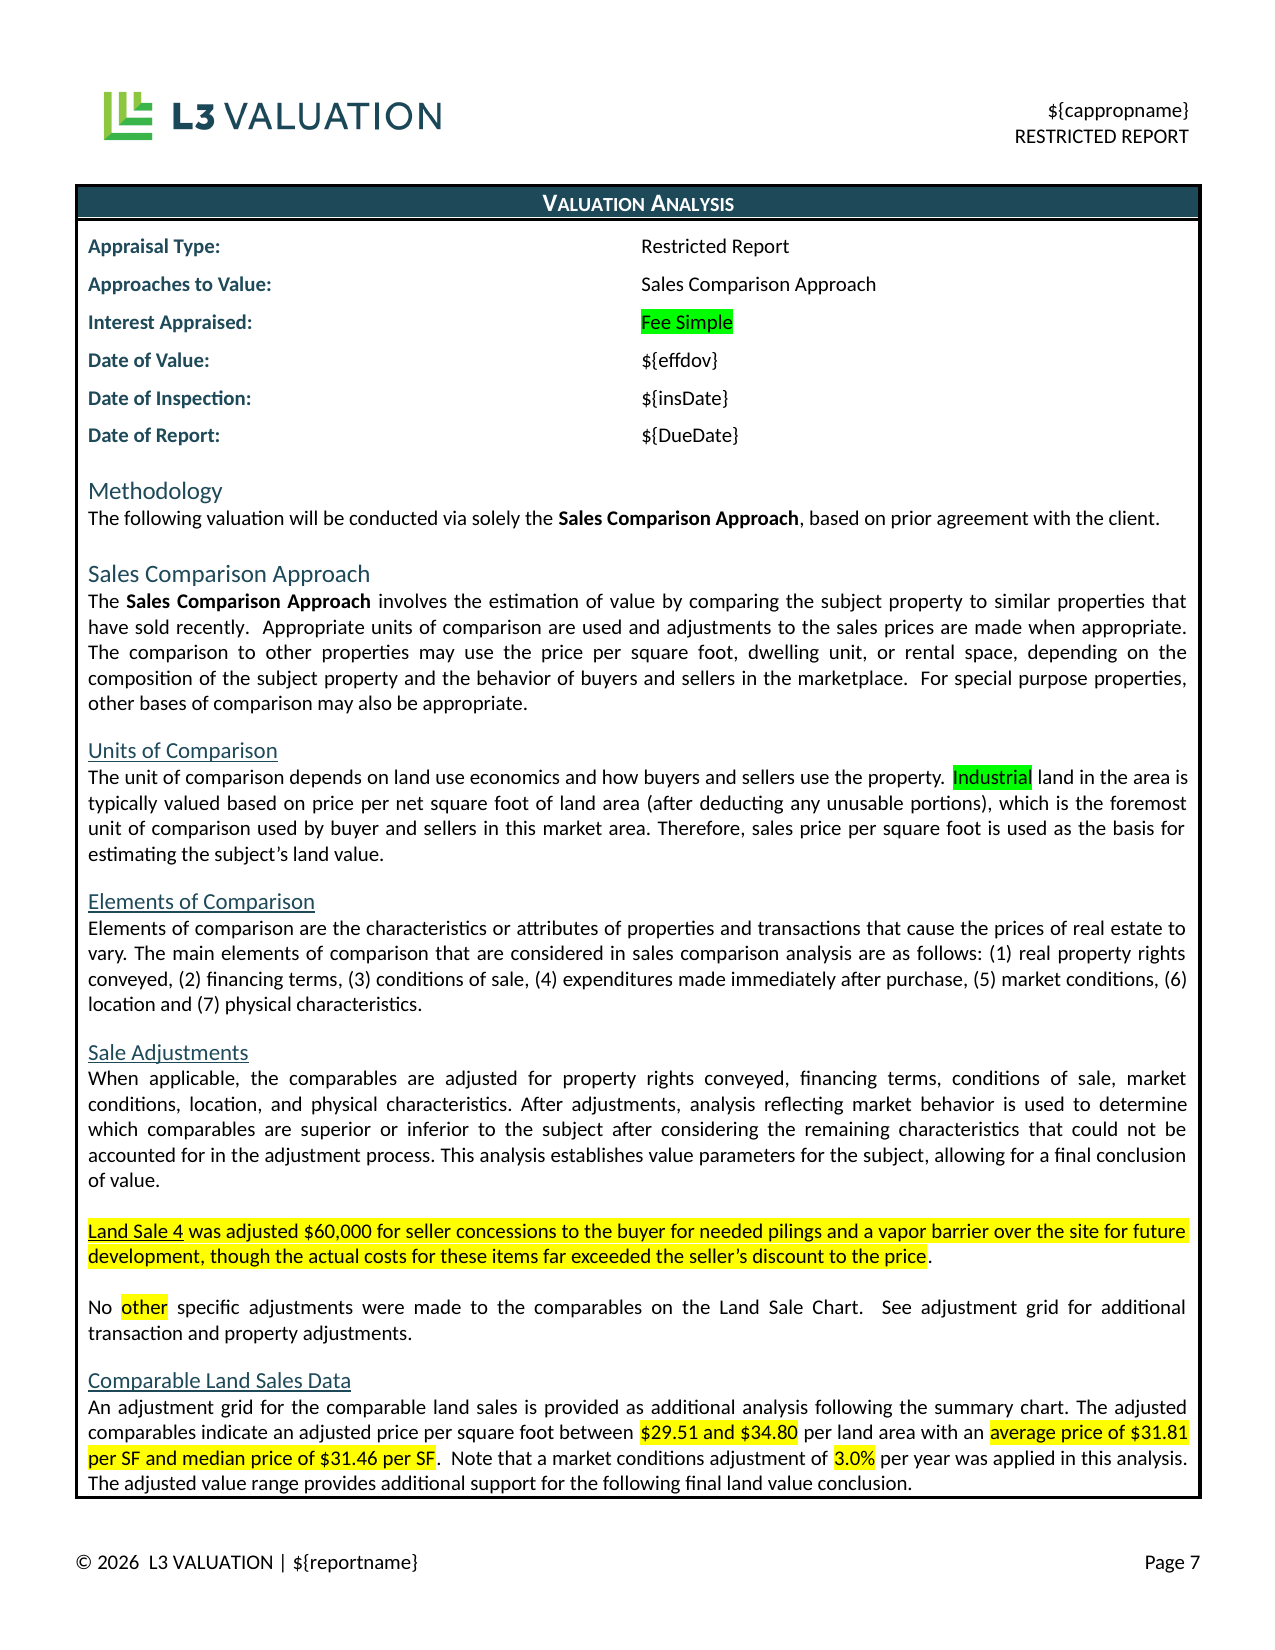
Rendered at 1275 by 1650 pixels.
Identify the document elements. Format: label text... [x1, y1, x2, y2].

picture [88, 75, 455, 156]
table_header Valuation Analysis [78, 187, 1198, 217]
